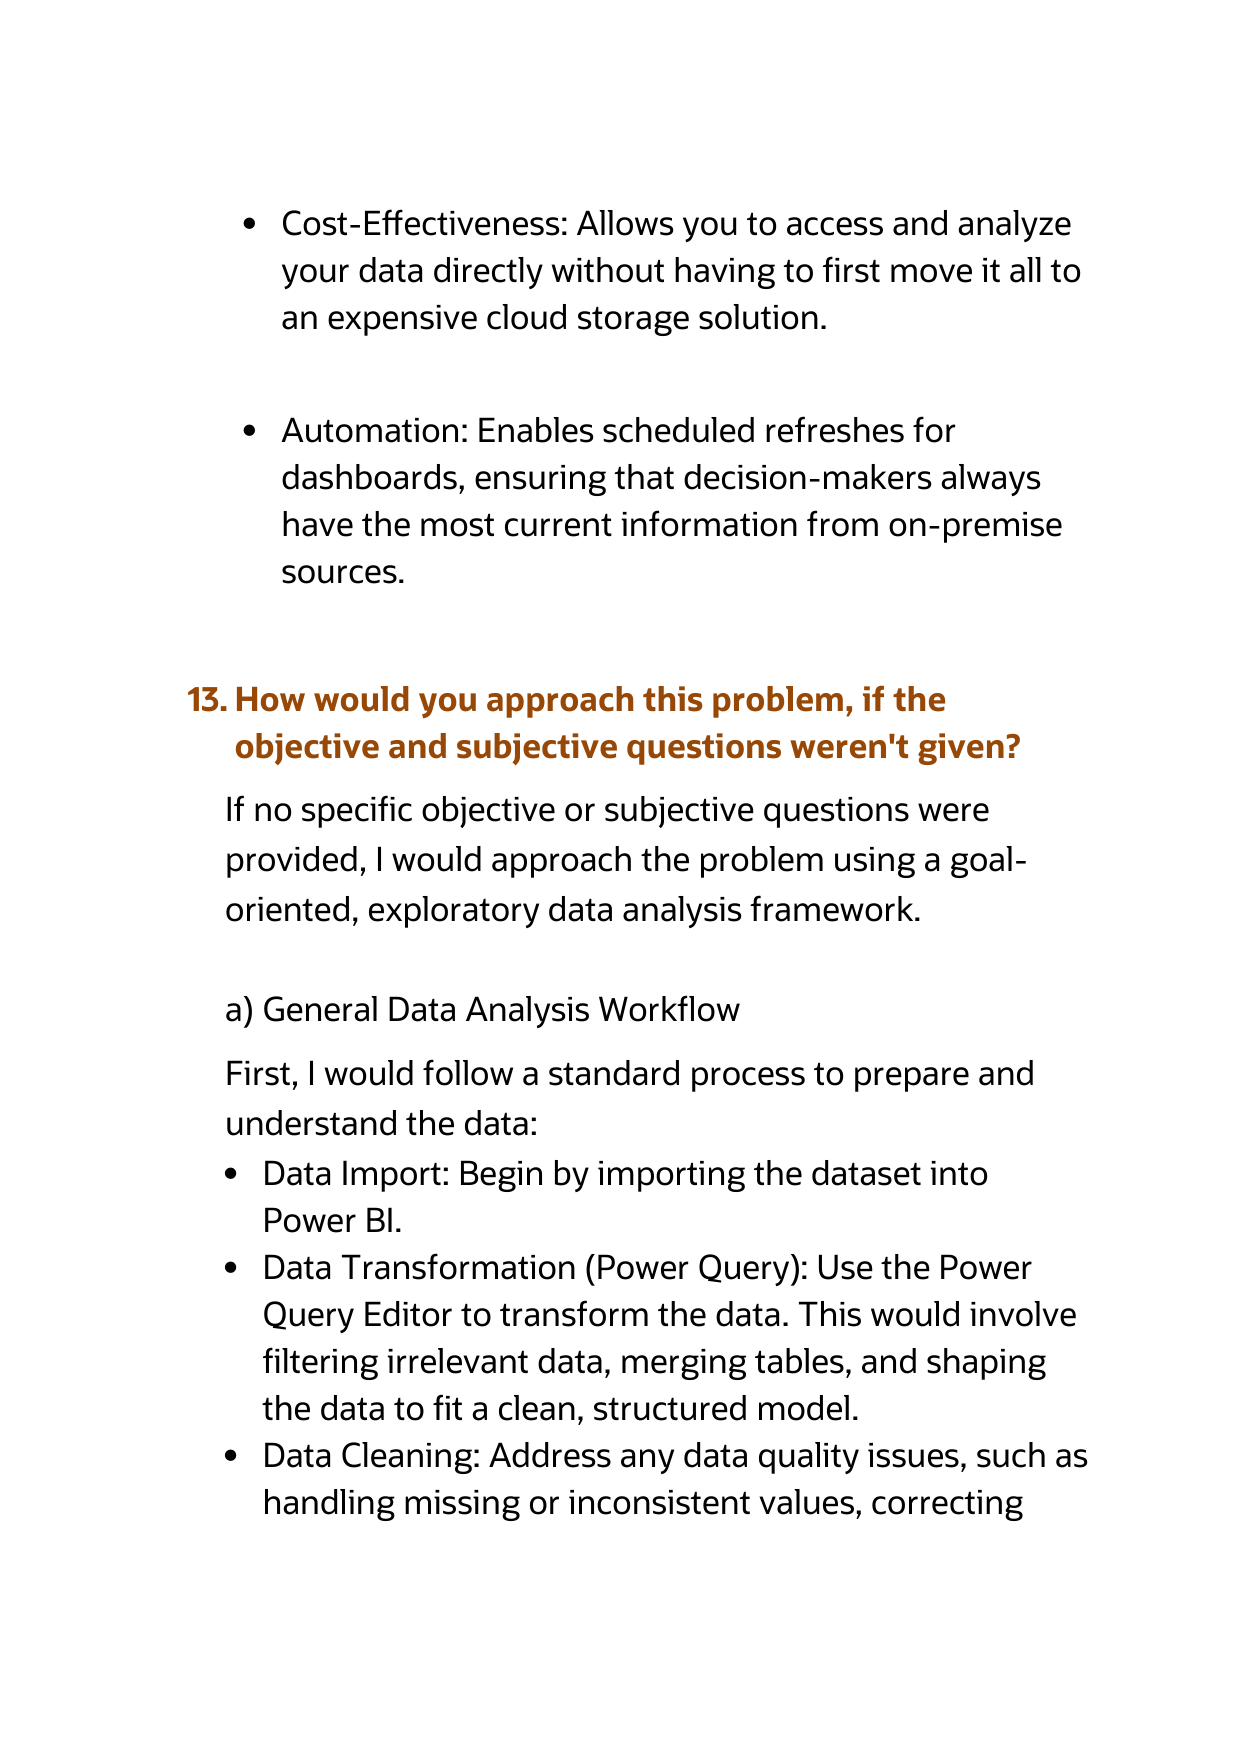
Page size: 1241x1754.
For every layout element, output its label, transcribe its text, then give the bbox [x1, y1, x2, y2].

list Cost-Effectiveness: Allows you to access and analyze your data directly without having to first move it all to an expensive cloud storage solution. [244, 200, 1090, 337]
list Automation: Enables scheduled refreshes for dashboards, ensuring that decision-makers always have the most current information from on-premise sources. [244, 408, 1090, 592]
list Data Transformation (Power Query): Use the Power Query Editor to transform the data. This would involve filtering irrelevant data, merging tables, and shaping the data to fit a clean, structured model. [225, 1244, 1090, 1428]
list How would you approach this problem, if the objective and subjective questions weren't given? [187, 676, 1090, 766]
text If no specific objective or subjective questions were provided, I would approach the problem using a goal-oriented, exploratory data analysis framework. [225, 786, 1090, 930]
list Data Import: Begin by importing the dataset into Power BI. [225, 1150, 1090, 1241]
text First, I would follow a standard process to prepare and understand the data: [225, 1050, 1090, 1144]
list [225, 1432, 1090, 1522]
list General Data Analysis Workflow [225, 986, 1090, 1030]
